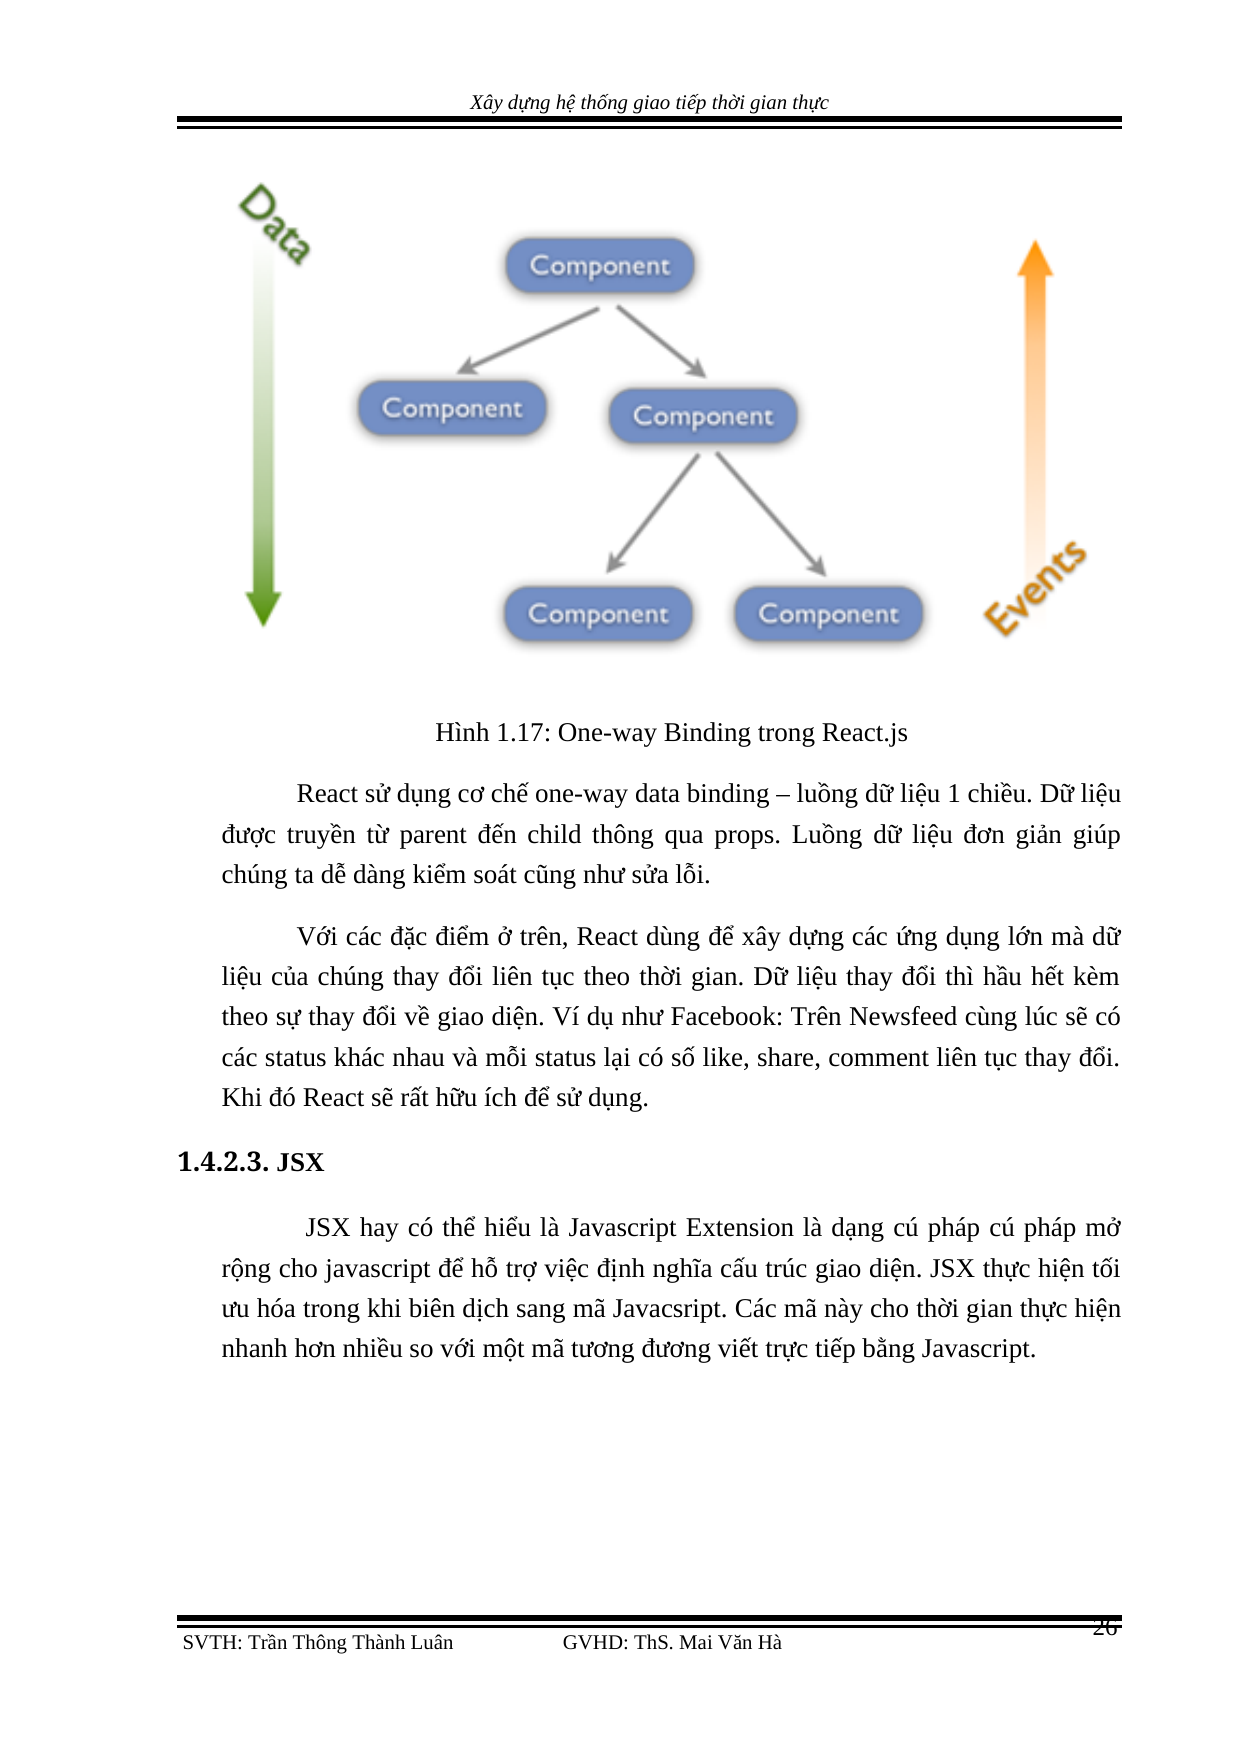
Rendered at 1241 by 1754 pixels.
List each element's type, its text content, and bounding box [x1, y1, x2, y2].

subtitle JSX [177, 1143, 1122, 1179]
picture [228, 153, 1115, 687]
text Với các đặc điểm ở trên, React dùng để xây dựng các ứng dụng lớn mà dữ liệu của chúng thay đổi liên tục theo thời gian. Dữ liệu thay đổi thì hầu hết kèm theo sự thay đổi về giao diện. Ví dụ như Facebook: Trên Newsfeed cùng lúc sẽ có các status khác nhau và mỗi status lại có số like, share, comment liên tục thay đổi. Khi đó React sẽ rất hữu ích để sử dụng. [221, 920, 1122, 1112]
text JSX hay có thể hiểu là Javascript Extension là dạng cú pháp cú pháp mở rộng cho javascript để hỗ trợ việc định nghĩa cấu trúc giao diện. JSX thực hiện tối ưu hóa trong khi biên dịch sang mã Javacsript. Các mã này cho thời gian thực hiện nhanh hơn nhiều so với một mã tương đương viết trực tiếp bằng Javascript. [221, 1211, 1122, 1364]
text Hình 1.17: One-way Binding trong React.js [221, 716, 1122, 747]
text React sử dụng cơ chế one-way data binding – luồng dữ liệu 1 chiều. Dữ liệu được truyền từ parent đến child thông qua props. Luồng dữ liệu đơn giản giúp chúng ta dễ dàng kiểm soát cũng như sửa lỗi. [221, 778, 1122, 889]
